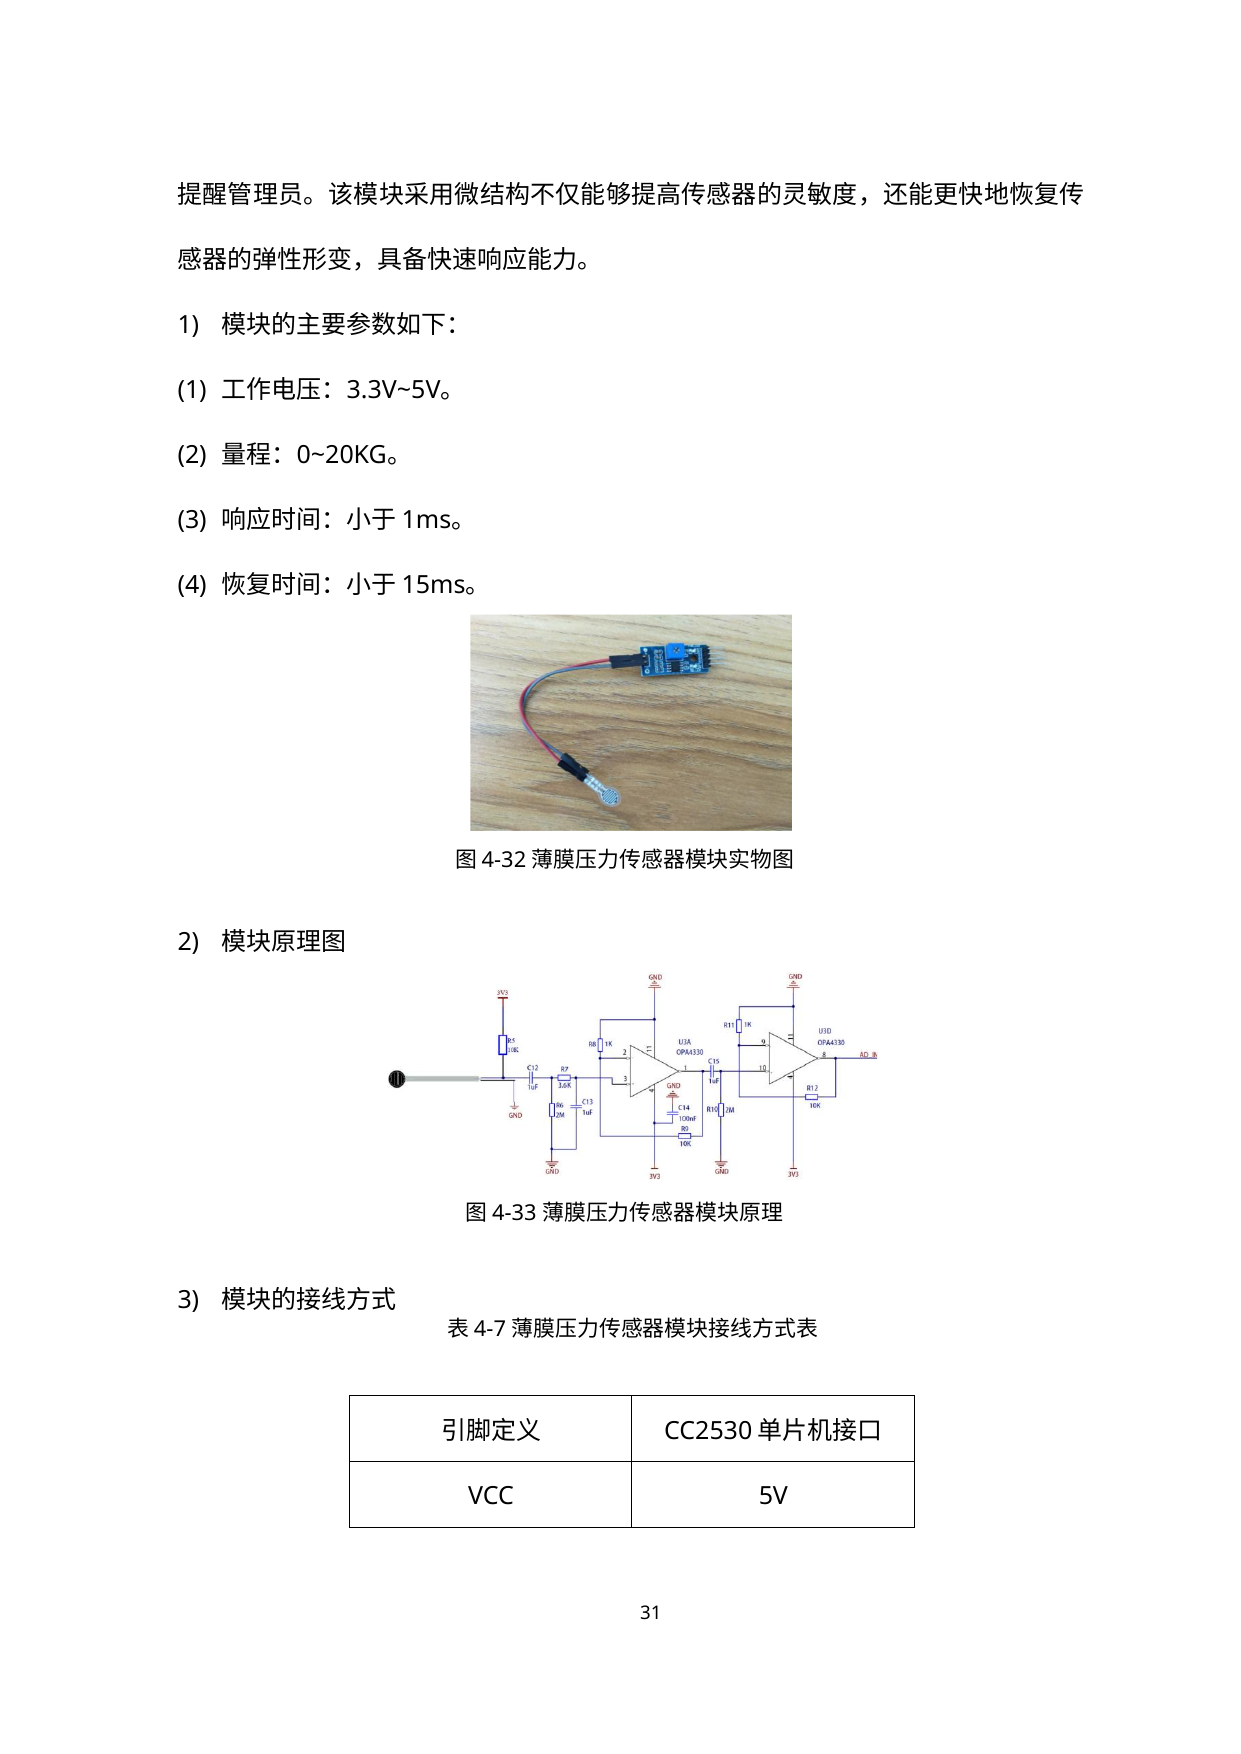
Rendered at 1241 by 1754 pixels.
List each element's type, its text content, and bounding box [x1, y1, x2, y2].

table_cell 5V [632, 1462, 914, 1527]
table_header 引脚定义 [350, 1396, 631, 1461]
table_cell VCC [350, 1462, 631, 1527]
list 响应时间：小于1ms。 [177, 485, 1087, 550]
list 模块的接线方式 [177, 1265, 1087, 1330]
list 量程：0~20KG。 [177, 420, 1087, 485]
list 工作电压：3.3V~5V。 [177, 355, 1087, 420]
picture [471, 615, 792, 830]
list 恢复时间：小于15ms。 [177, 550, 1087, 615]
list 模块的主要参数如下： [177, 290, 1087, 355]
list 模块原理图 [177, 907, 1087, 972]
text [177, 160, 1087, 290]
table_header CC2530单片机接口 [632, 1396, 914, 1461]
picture [386, 972, 878, 1180]
